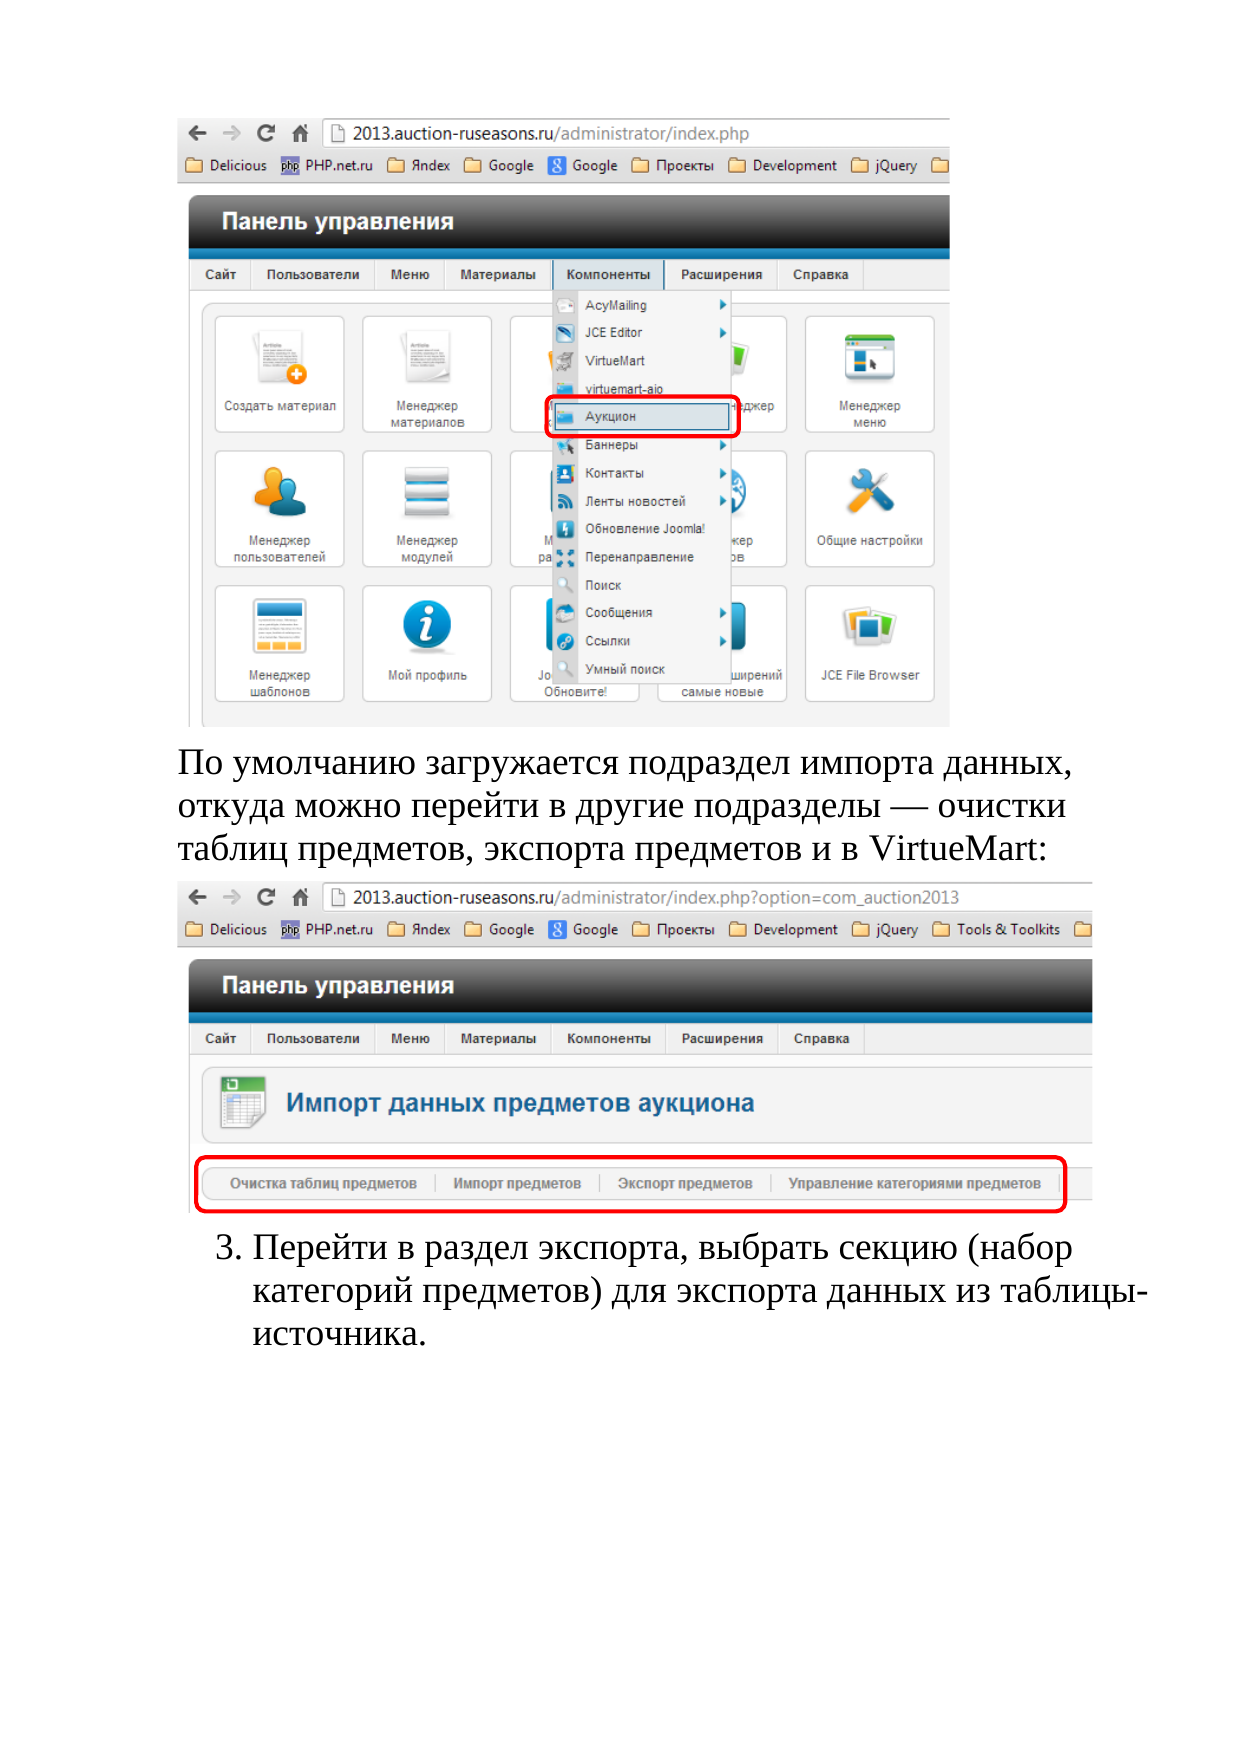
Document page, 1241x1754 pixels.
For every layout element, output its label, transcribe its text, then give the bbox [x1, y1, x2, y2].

picture [177, 118, 950, 727]
picture [199, 1160, 1063, 1209]
list Перейти в раздел экспорта, выбрать секцию (набор категорий предметов) для экспорта данных из таблицы-источника. [215, 1224, 1152, 1354]
picture [177, 881, 1093, 1213]
text По умолчанию загружается подраздел импорта данных, откуда можно перейти в другие подразделы — очистки таблиц предметов, экспорта предметов и в VirtueMart: [177, 739, 1152, 869]
